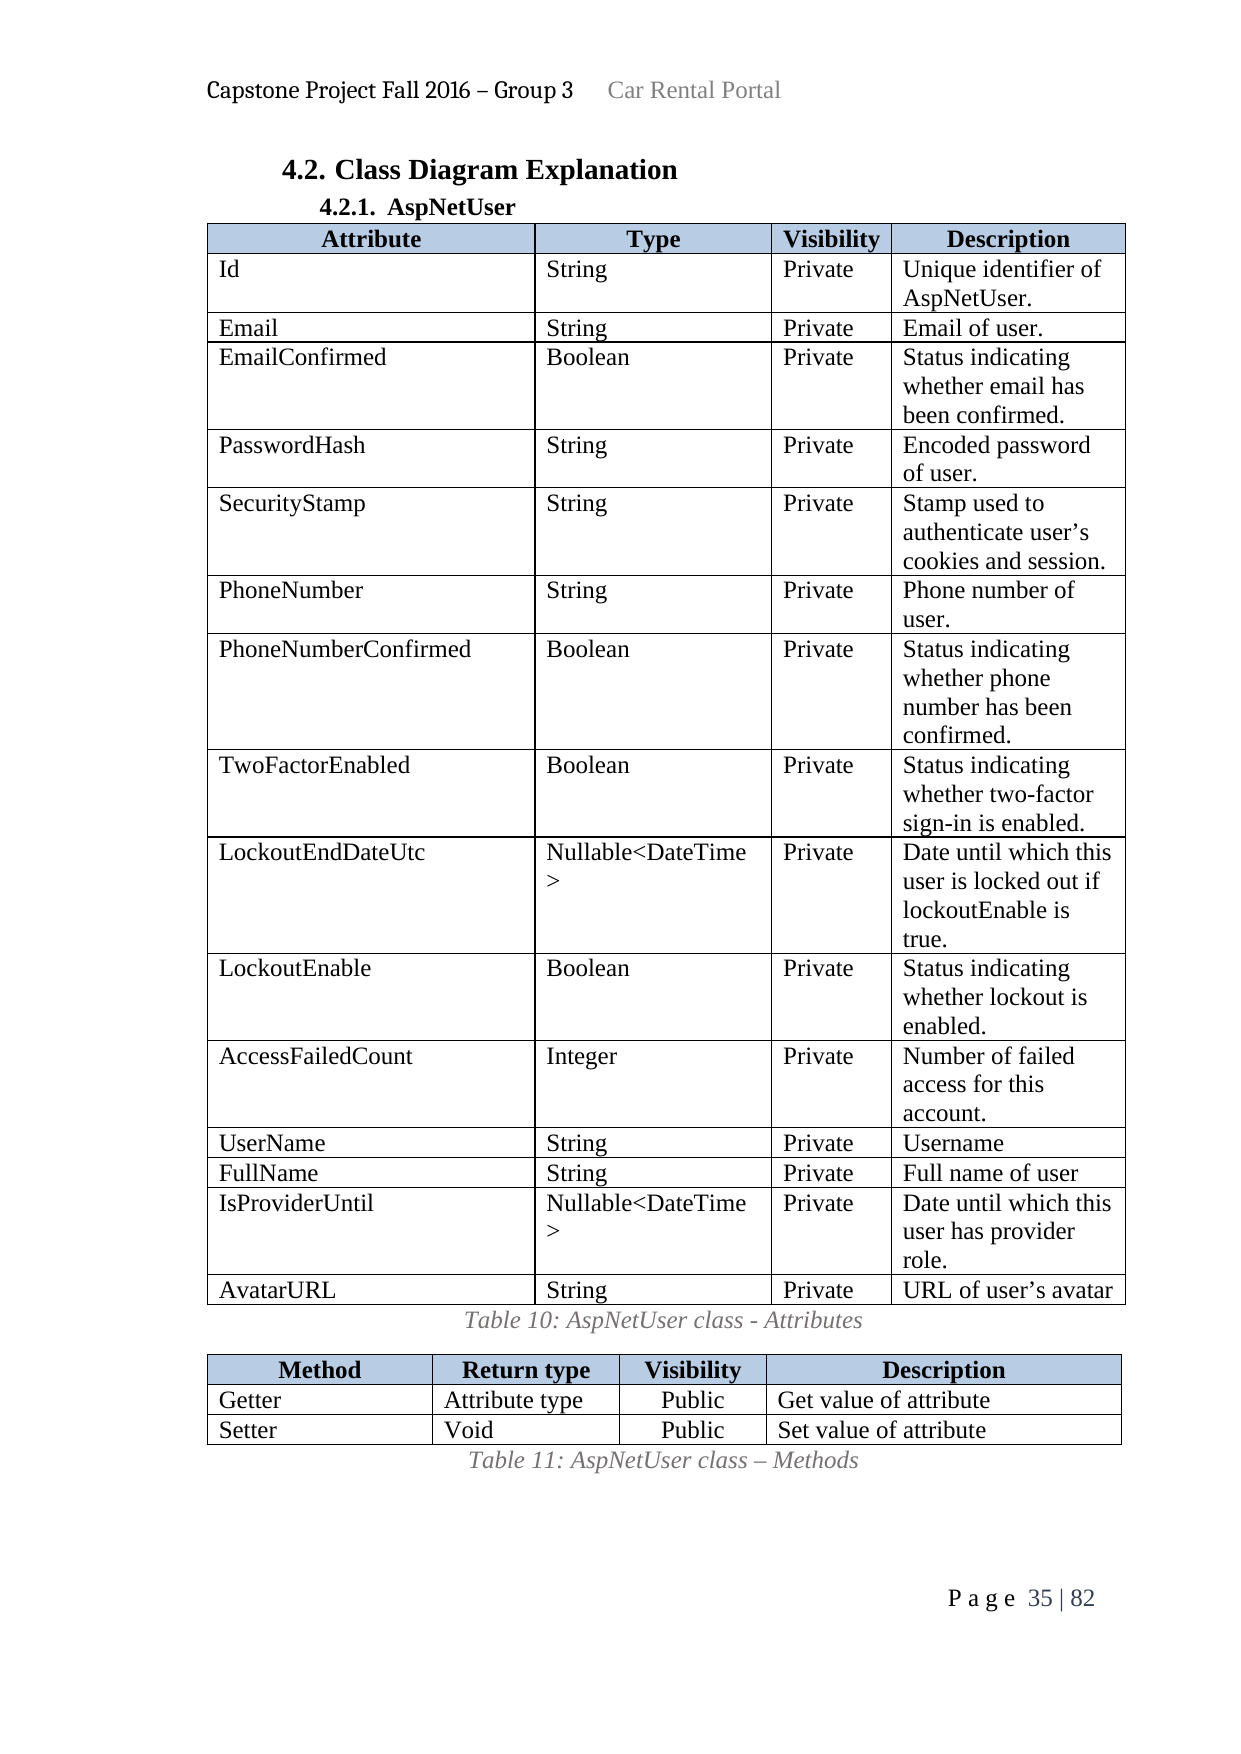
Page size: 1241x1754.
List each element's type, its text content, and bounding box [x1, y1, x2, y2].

text Table 10: AspNetUser class - Attributes [207, 1305, 1122, 1333]
table_cell Number of failed access for this account. [892, 1041, 1125, 1127]
table_cell Public [620, 1385, 766, 1414]
table_cell URL of user’s avatar [892, 1275, 1125, 1304]
table_cell Boolean [536, 634, 771, 749]
table_cell Attribute type [433, 1385, 619, 1414]
table_cell Private [772, 1158, 891, 1187]
table_cell EmailConfirmed [208, 343, 534, 429]
table_header Method [208, 1355, 432, 1384]
subtitle Class Diagram Explanation [282, 152, 1122, 185]
table_cell LockoutEndDateUtc [208, 838, 534, 952]
table_header Type [536, 224, 771, 253]
table_cell Boolean [536, 750, 771, 836]
table_header Description [892, 224, 1125, 253]
table_cell Full name of user [892, 1158, 1125, 1187]
table_cell Email [208, 313, 534, 341]
text Table 11: AspNetUser class – Methods [207, 1445, 1122, 1473]
table_cell Private [772, 254, 891, 312]
table_cell AvatarURL [208, 1275, 534, 1304]
table_cell PhoneNumber [208, 576, 534, 633]
table_header Visibility [772, 224, 891, 253]
table_cell Encoded password of user. [892, 430, 1125, 487]
table_header Visibility [620, 1355, 766, 1384]
table_cell String [536, 1158, 771, 1187]
table_cell String [536, 576, 771, 633]
table_cell FullName [208, 1158, 534, 1187]
table_cell AccessFailedCount [208, 1041, 534, 1127]
table_cell String [536, 430, 771, 487]
table_cell Nullable<DateTime> [536, 1188, 771, 1274]
table_cell IsProviderUntil [208, 1188, 534, 1274]
table_cell Phone number of user. [892, 576, 1125, 633]
table_cell Username [892, 1128, 1125, 1157]
table_cell Status indicating whether phone number has been confirmed. [892, 634, 1125, 749]
table_cell Private [772, 343, 891, 429]
table_cell Private [772, 750, 891, 836]
table_cell String [536, 1128, 771, 1157]
table_cell Status indicating whether two-factor sign-in is enabled. [892, 750, 1125, 836]
table_cell Private [772, 488, 891, 574]
table_cell Getter [208, 1385, 432, 1414]
table_cell Private [772, 1275, 891, 1304]
table_cell Private [772, 313, 891, 341]
table_header Return type [433, 1355, 619, 1384]
subtitle AspNetUser [319, 192, 1122, 221]
table_cell Set value of attribute [767, 1415, 1121, 1444]
table_cell String [536, 488, 771, 574]
table_cell TwoFactorEnabled [208, 750, 534, 836]
table_cell Private [772, 838, 891, 952]
table_header Attribute [208, 224, 534, 253]
table_cell String [536, 254, 771, 312]
table_cell Boolean [536, 954, 771, 1040]
table_cell Private [772, 954, 891, 1040]
table_cell Nullable<DateTime> [536, 838, 771, 952]
table_cell Unique identifier of AspNetUser. [892, 254, 1125, 312]
table_cell PasswordHash [208, 430, 534, 487]
table_cell Setter [208, 1415, 432, 1444]
table_cell Boolean [536, 343, 771, 429]
table_cell Date until which this user has provider role. [892, 1188, 1125, 1274]
table_cell Private [772, 576, 891, 633]
table_header Description [767, 1355, 1121, 1384]
table_cell Integer [536, 1041, 771, 1127]
table_cell Void [433, 1415, 619, 1444]
table_cell Private [772, 430, 891, 487]
table_cell PhoneNumberConfirmed [208, 634, 534, 749]
table_cell LockoutEnable [208, 954, 534, 1040]
table_cell UserName [208, 1128, 534, 1157]
table_cell Email of user. [892, 313, 1125, 341]
table_cell String [536, 1275, 771, 1304]
table_cell Status indicating whether email has been confirmed. [892, 343, 1125, 429]
table_cell Private [772, 1041, 891, 1127]
table_cell String [536, 313, 771, 341]
table_cell Get value of attribute [767, 1385, 1121, 1414]
table_cell Private [772, 634, 891, 749]
table_cell Public [620, 1415, 766, 1444]
table_cell Private [772, 1188, 891, 1274]
table_cell Id [208, 254, 534, 312]
table_cell Date until which this user is locked out if lockoutEnable is true. [892, 838, 1125, 952]
table_cell Stamp used to authenticate user’s cookies and session. [892, 488, 1125, 574]
table_cell SecurityStamp [208, 488, 534, 574]
table_cell Status indicating whether lockout is enabled. [892, 954, 1125, 1040]
table_cell Private [772, 1128, 891, 1157]
